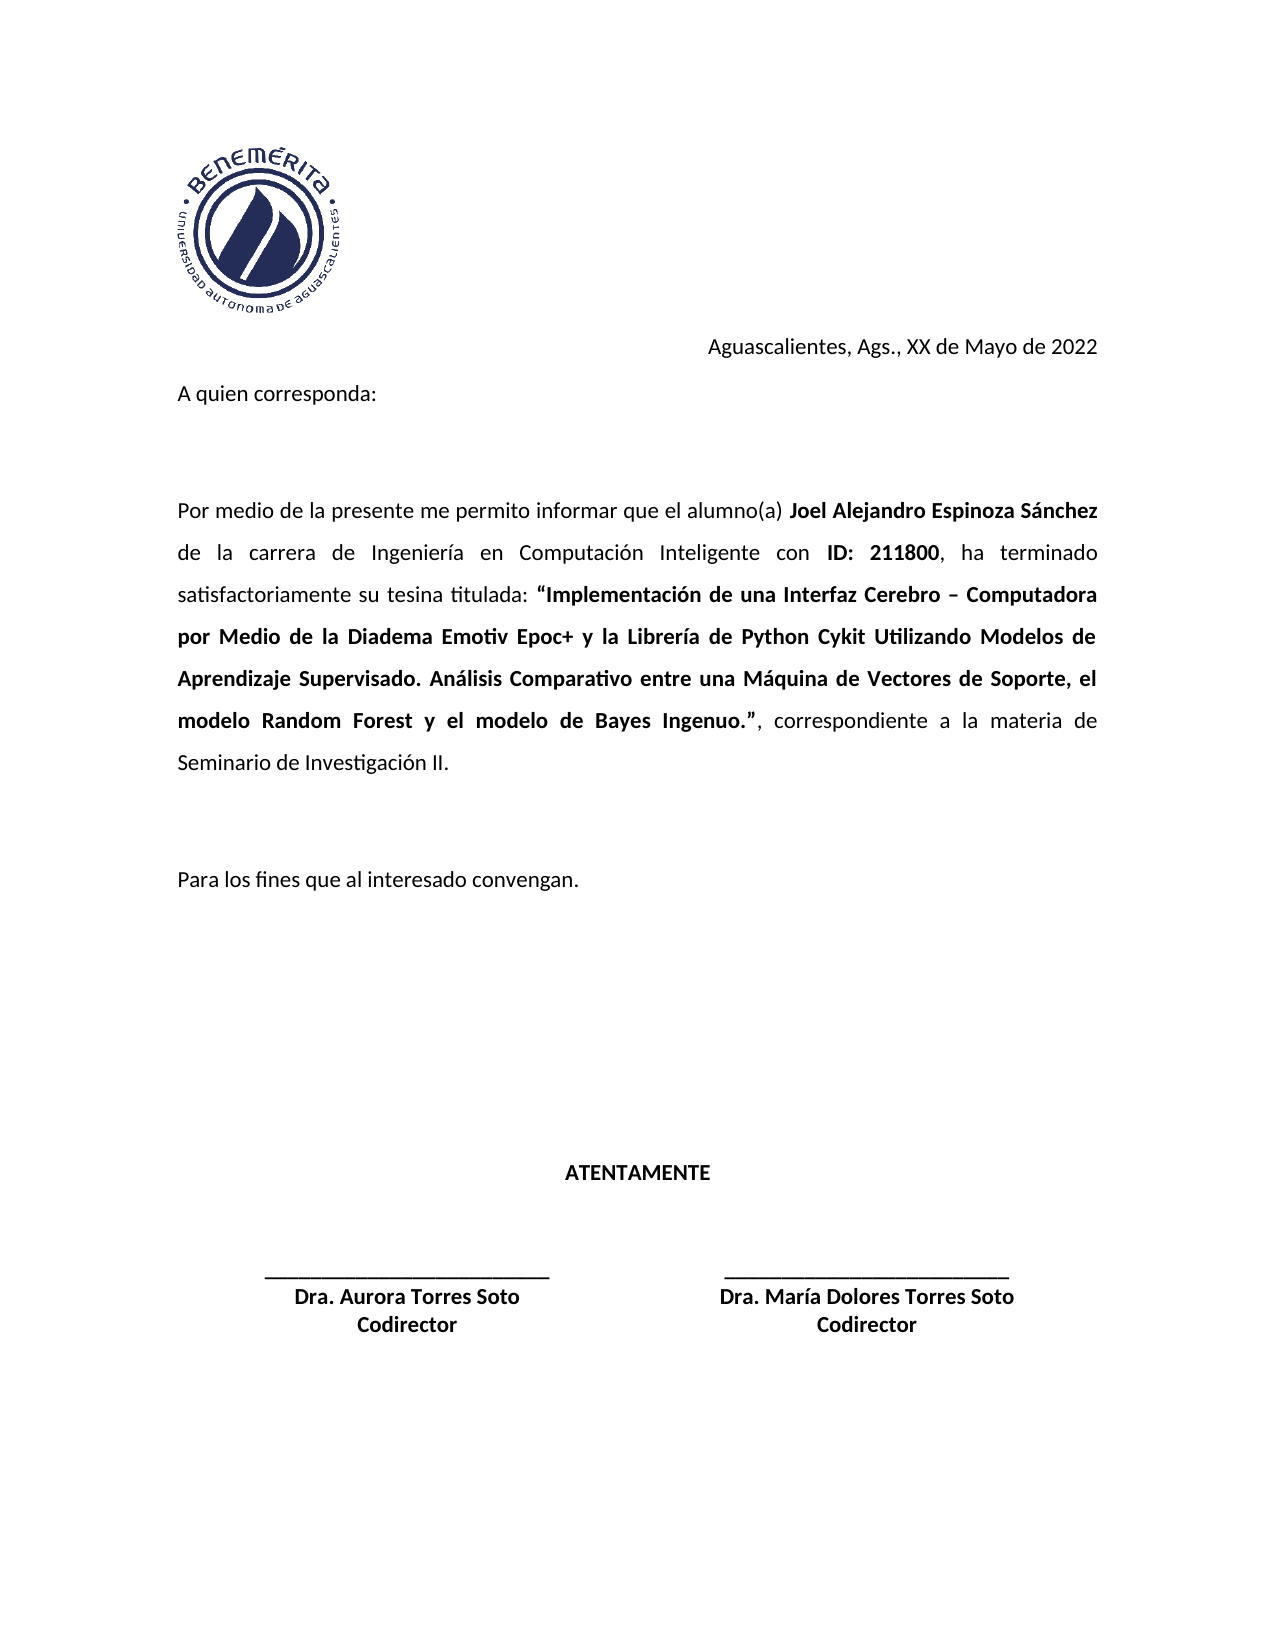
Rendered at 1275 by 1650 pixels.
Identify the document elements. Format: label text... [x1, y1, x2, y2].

text Aguascalientes, Ags., XX de Mayo de 2022 [177, 332, 1098, 360]
table_header _________________________ Dra. Aurora Torres Soto Codirector [177, 1252, 637, 1341]
text ATENTAMENTE [177, 1158, 1098, 1186]
table_header _________________________ Dra. María Dolores Torres Soto Codirector [637, 1252, 1097, 1341]
text A quien corresponda: [177, 379, 1098, 407]
text Por medio de la presente me permito informar que el alumno(a) Joel Alejandro Espinoza Sánchez de la carrera de Ingeniería en Computación Inteligente con ID: 211800, ha terminado satisfactoriamente su tesina titulada: “Implementación de una Interfaz Cerebro – Computadora por Medio de la Diadema Emotiv Epoc+ y la Librería de Python Cykit Utilizando Modelos de Aprendizaje Supervisado. Análisis Comparativo entre una Máquina de Vectores de Soporte, el modelo Random Forest y el modelo de Bayes Ingenuo.”, correspondiente a la materia de Seminario de Investigación II. [177, 496, 1098, 776]
text Para los fines que al interesado convengan. [177, 865, 1098, 893]
picture [177, 147, 340, 313]
